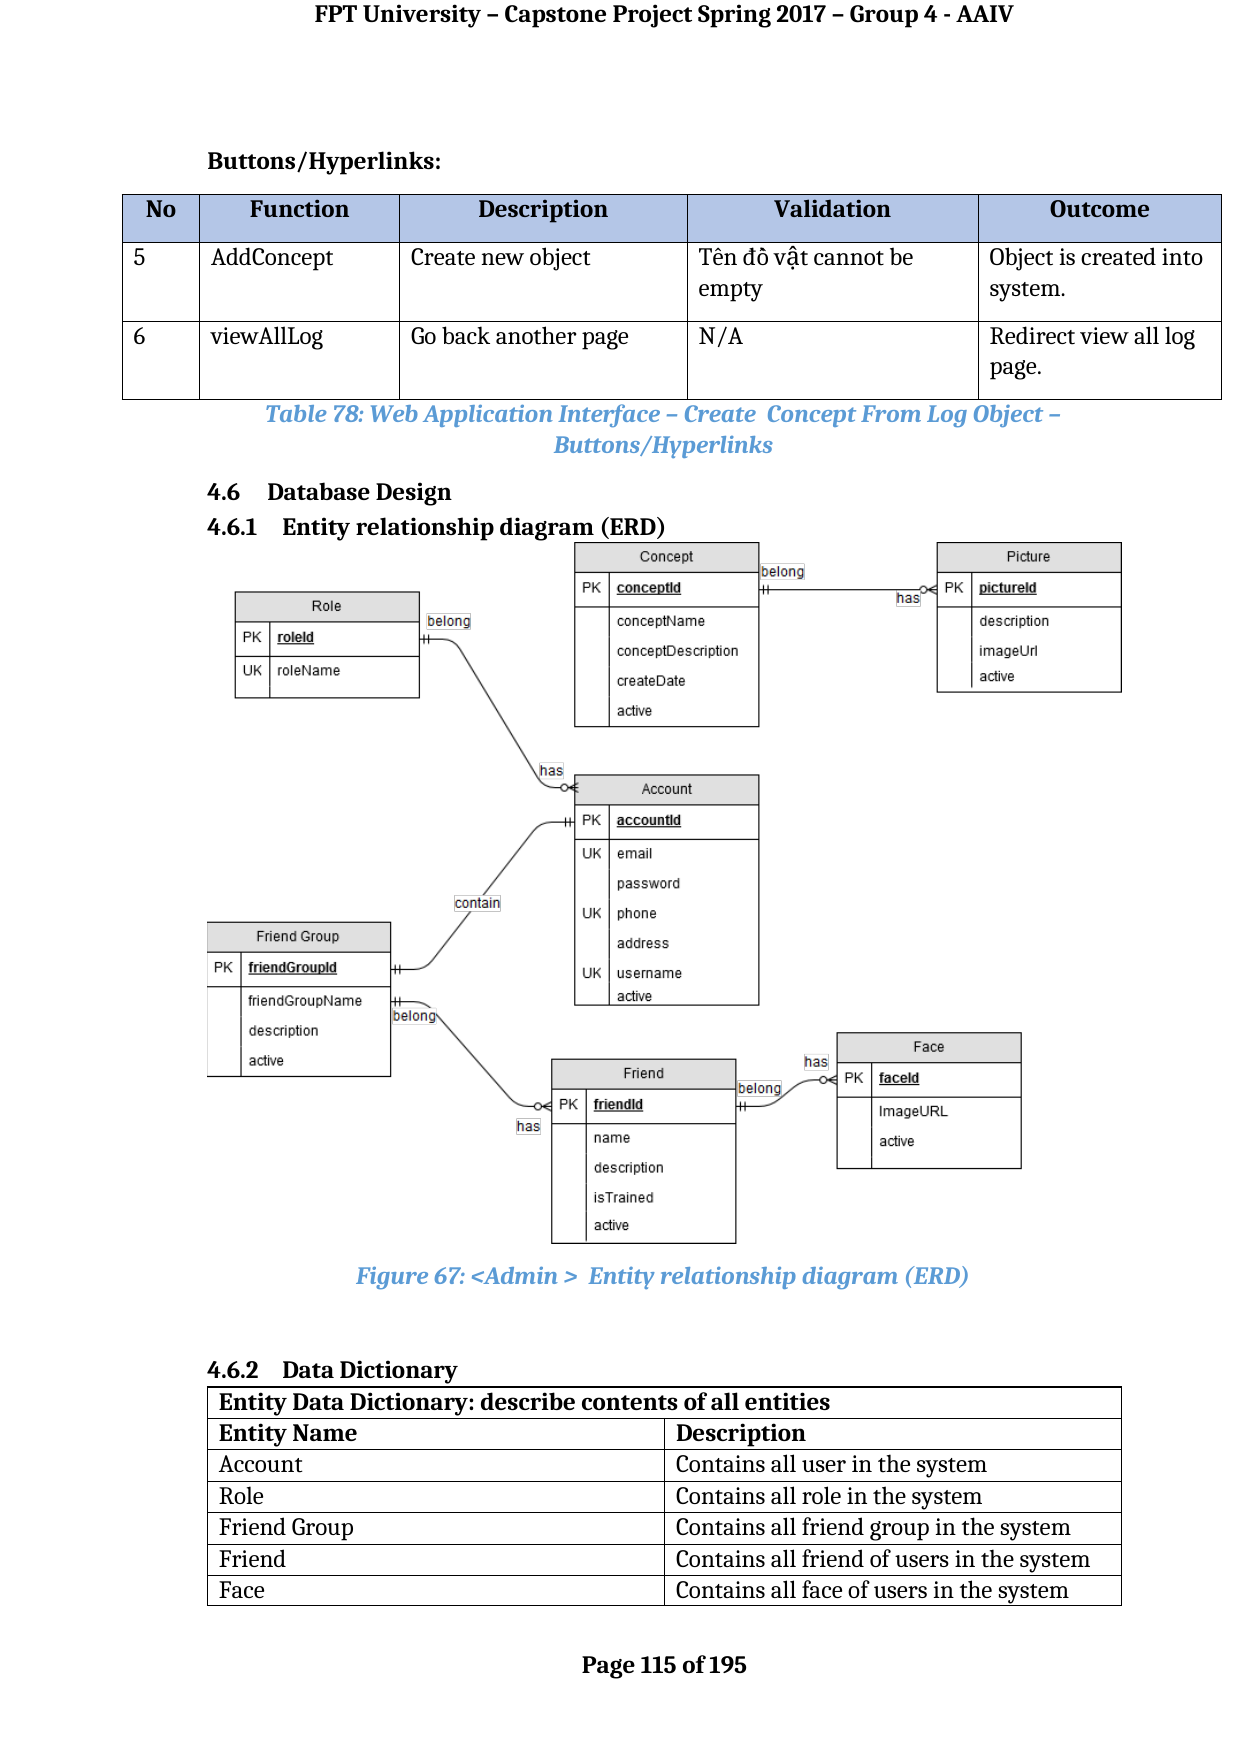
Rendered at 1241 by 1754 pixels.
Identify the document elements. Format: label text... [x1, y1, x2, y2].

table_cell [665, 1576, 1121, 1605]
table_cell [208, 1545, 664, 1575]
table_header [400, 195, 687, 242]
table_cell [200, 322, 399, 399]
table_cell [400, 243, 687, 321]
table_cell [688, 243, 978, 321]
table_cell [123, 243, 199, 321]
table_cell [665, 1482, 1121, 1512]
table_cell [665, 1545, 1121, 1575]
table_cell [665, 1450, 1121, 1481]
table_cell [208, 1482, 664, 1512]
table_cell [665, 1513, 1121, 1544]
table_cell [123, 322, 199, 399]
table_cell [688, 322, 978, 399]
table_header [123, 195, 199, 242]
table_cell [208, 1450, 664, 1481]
text Buttons/Hyperlinks: [207, 147, 1122, 176]
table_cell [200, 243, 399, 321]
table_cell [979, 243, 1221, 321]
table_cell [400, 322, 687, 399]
subtitle Entity relationship diagram (ERD) [207, 512, 1122, 541]
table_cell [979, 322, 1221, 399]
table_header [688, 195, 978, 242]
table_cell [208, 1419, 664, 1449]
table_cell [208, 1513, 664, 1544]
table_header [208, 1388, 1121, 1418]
text Figure 67: <Admin > Entity relationship diagram (ERD) [207, 1262, 1122, 1291]
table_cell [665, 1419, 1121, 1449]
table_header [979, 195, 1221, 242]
subtitle Data Dictionary [207, 1356, 1122, 1385]
subtitle Database Design [207, 478, 1122, 507]
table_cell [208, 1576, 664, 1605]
text Table 78: Web Application Interface – Create Concept From Log Object – Buttons/Hyperlinks [207, 400, 1122, 459]
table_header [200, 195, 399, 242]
